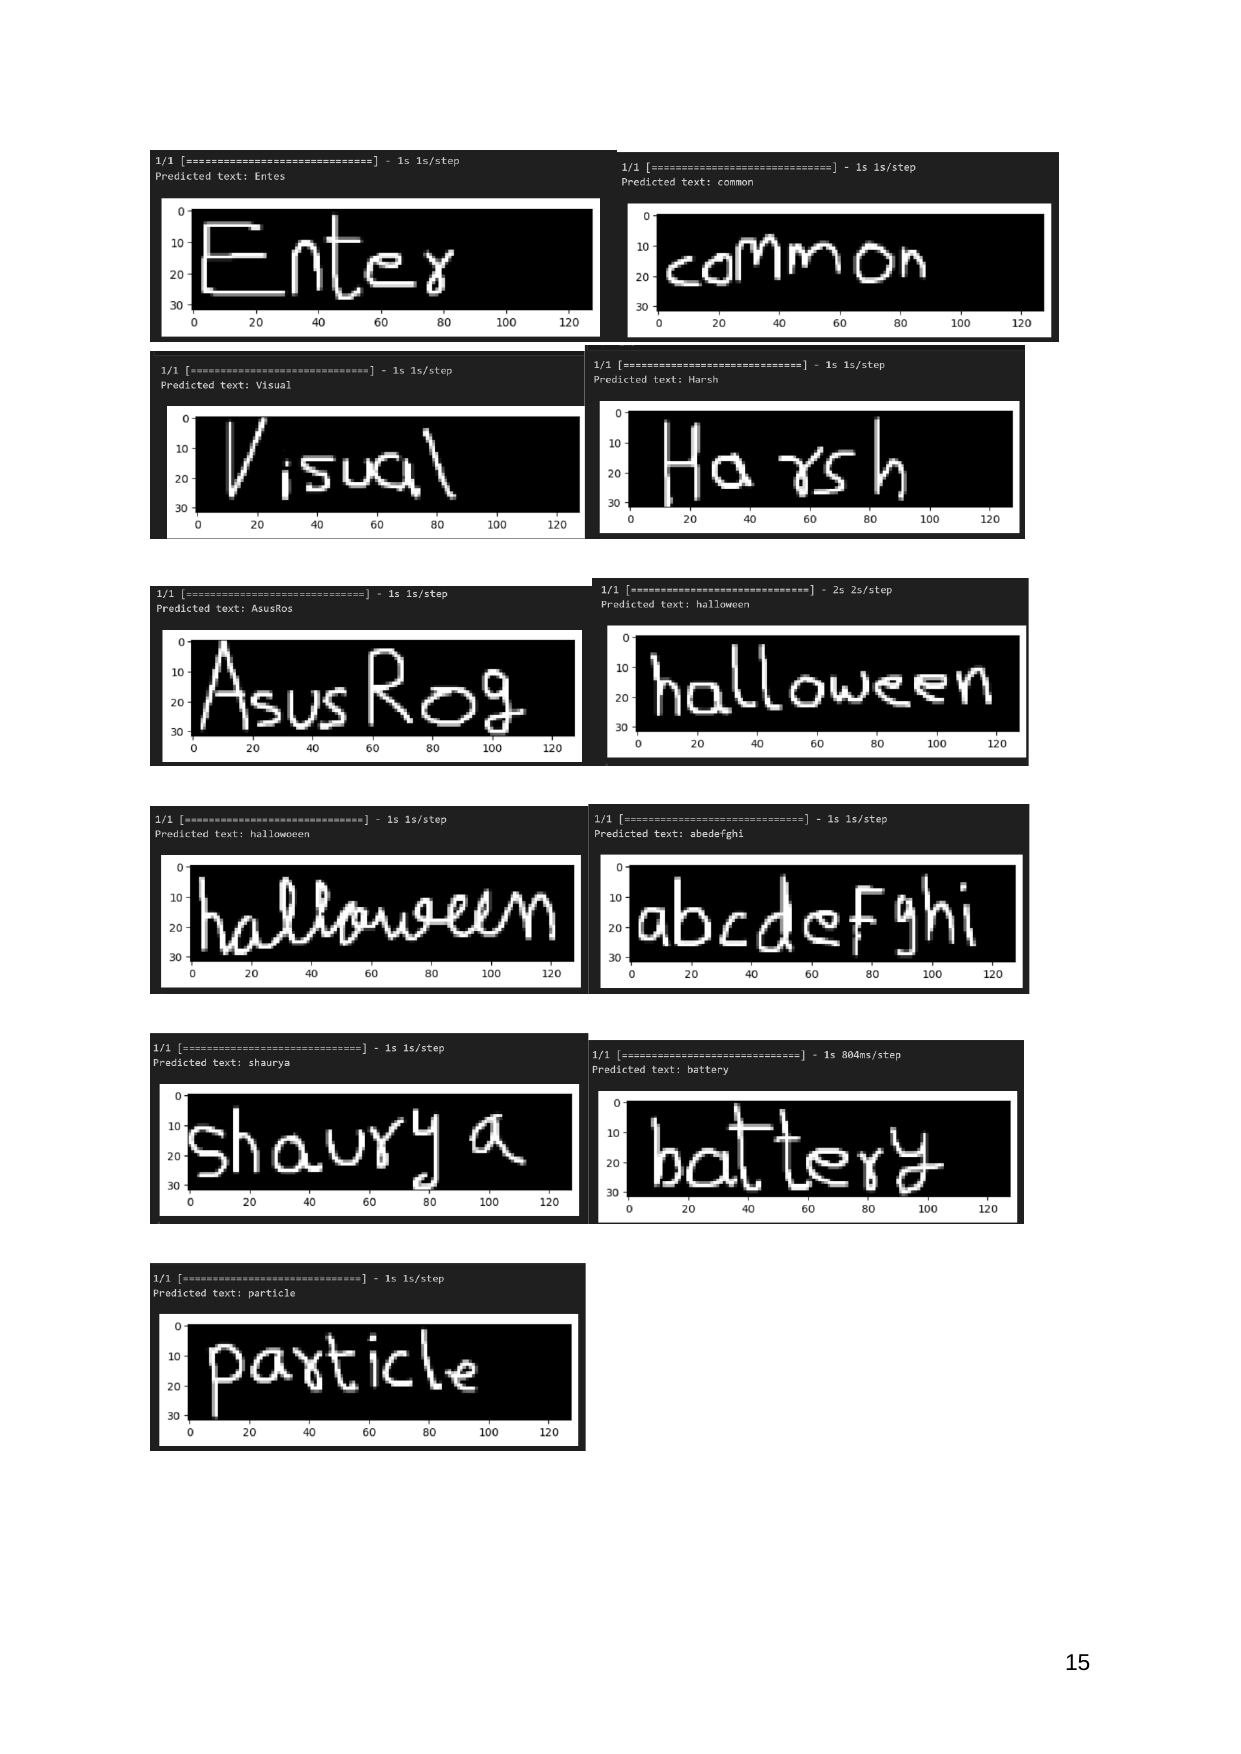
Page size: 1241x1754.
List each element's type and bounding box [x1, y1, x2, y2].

picture [150, 804, 1030, 994]
picture [150, 578, 1029, 766]
picture [150, 150, 1059, 342]
picture [150, 1263, 586, 1451]
picture [150, 1033, 1024, 1224]
picture [150, 345, 1025, 539]
